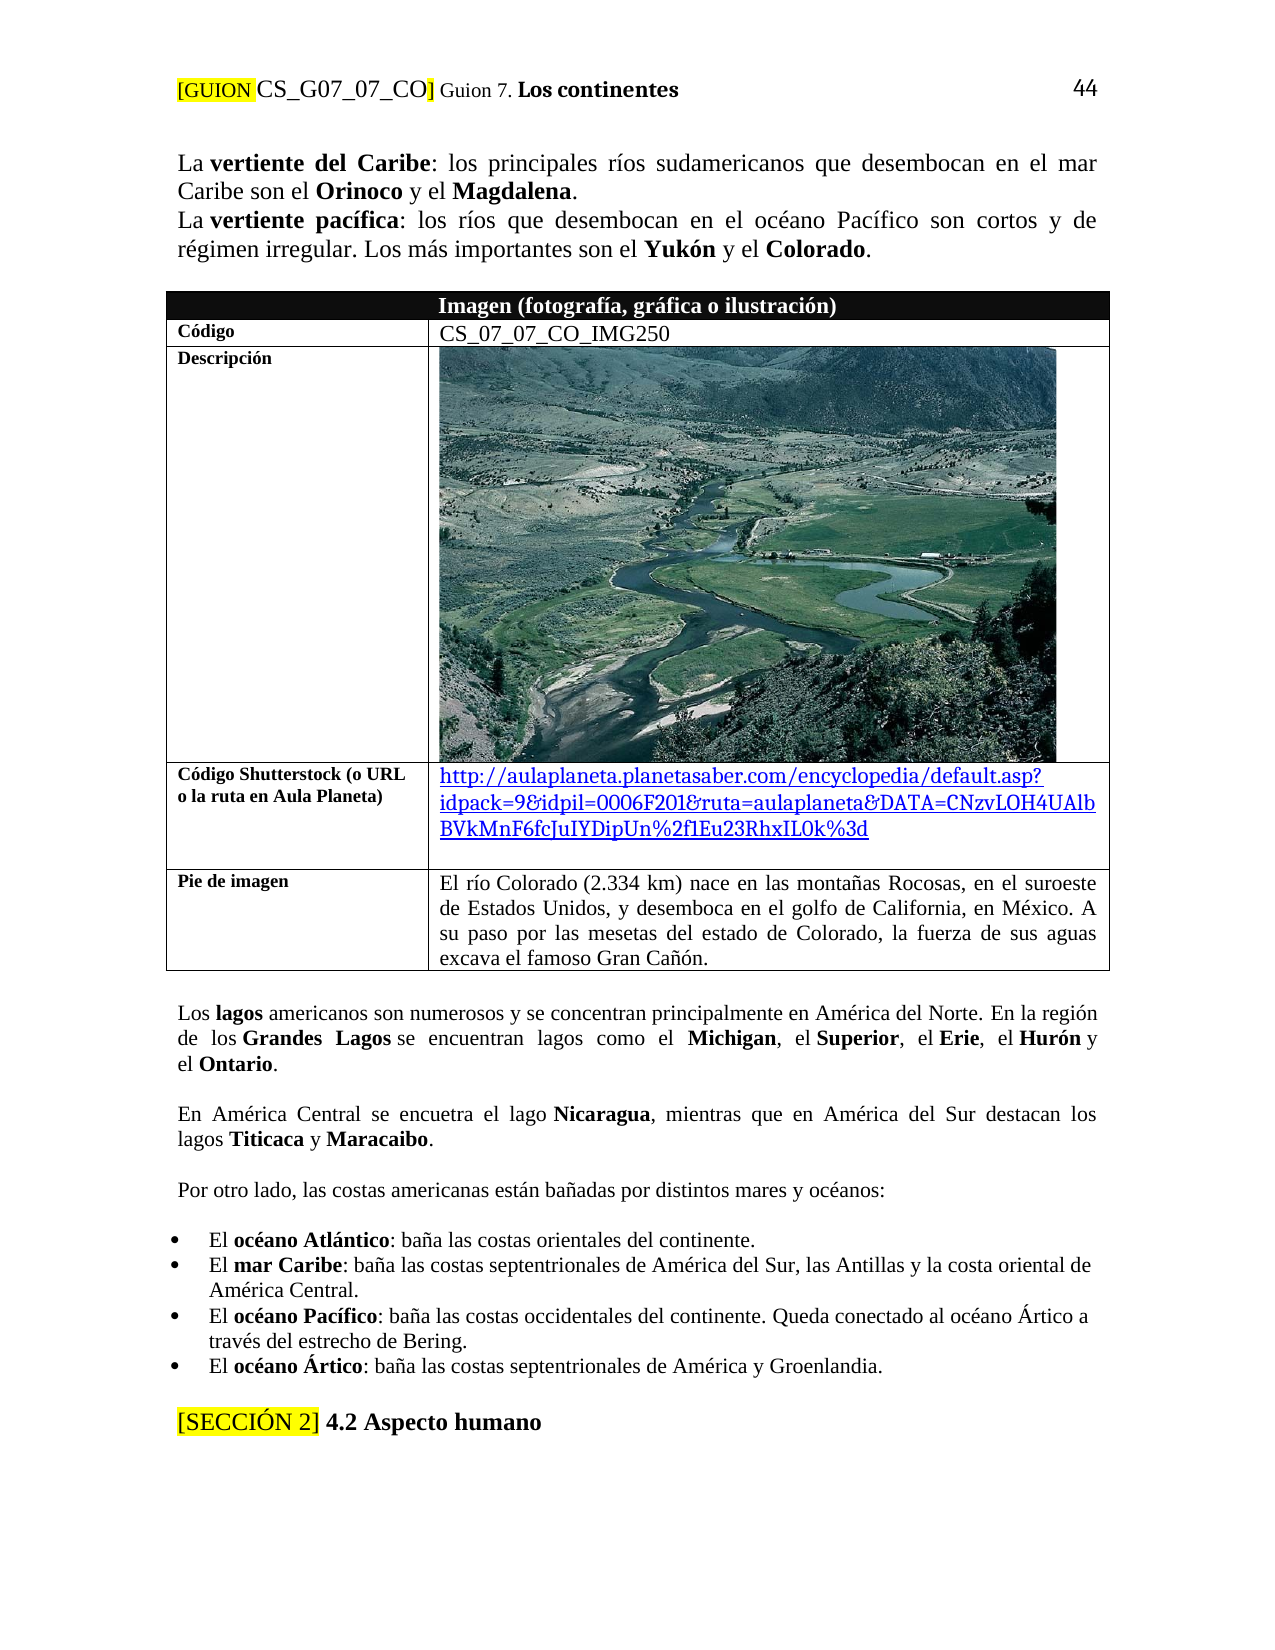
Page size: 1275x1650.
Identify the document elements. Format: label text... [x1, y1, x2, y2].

table_cell CS_07_07_CO_IMG250 [429, 320, 1109, 346]
table_cell Pie de imagen [167, 870, 428, 970]
list El océano Ártico: baña las costas septentrionales de América y Groenlandia. [171, 1353, 1098, 1378]
table_cell Código [167, 320, 428, 346]
table_cell Código Shutterstock (o URL o la ruta en Aula Planeta) [167, 763, 428, 868]
text Por otro lado, las costas americanas están bañadas por distintos mares y océanos: [177, 1177, 1098, 1202]
text La vertiente del Caribe: los principales ríos sudamericanos que desembocan en el mar Caribe son el Orinoco y el Magdalena. [177, 148, 1098, 205]
table_cell http://aulaplaneta.planetasaber.com/encyclopedia/default.asp?idpack=9&idpil=0006F201&ruta=aulaplaneta&DATA=CNzvLOH4UAlbBVkMnF6fcJuIYDipUn%2f1Eu23RhxIL0k%3d [429, 763, 1109, 868]
list El mar Caribe: baña las costas septentrionales de América del Sur, las Antillas y la costa oriental de América Central. [171, 1252, 1098, 1303]
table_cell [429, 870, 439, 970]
text La vertiente pacífica: los ríos que desembocan en el océano Pacífico son cortos y de régimen irregular. Los más importantes son el Yukón y el Colorado. [177, 205, 1098, 263]
list El océano Atlántico: baña las costas orientales del continente. [171, 1227, 1098, 1252]
table_cell [429, 347, 439, 762]
text Los lagos americanos son numerosos y se concentran principalmente en América del Norte. En la región de los Grandes Lagos se encuentran lagos como el Michigan, el Superior, el Erie, el Hurón y el Ontario. [177, 1000, 1098, 1076]
text [SECCIÓN 2] 4.2 Aspecto humano [319, 1407, 1098, 1436]
table_header Imagen (fotografía, gráfica o ilustración) [167, 293, 1109, 319]
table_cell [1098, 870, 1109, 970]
table_cell [1057, 347, 1109, 762]
text En América Central se encuetra el lago Nicaragua, mientras que en América del Sur destacan los lagos Titicaca y Maracaibo. [177, 1101, 1098, 1151]
list El océano Pacífico: baña las costas occidentales del continente. Queda conectado al océano Ártico a través del estrecho de Bering. [171, 1303, 1098, 1353]
table_cell Descripción [167, 347, 428, 762]
picture [439, 347, 1057, 762]
